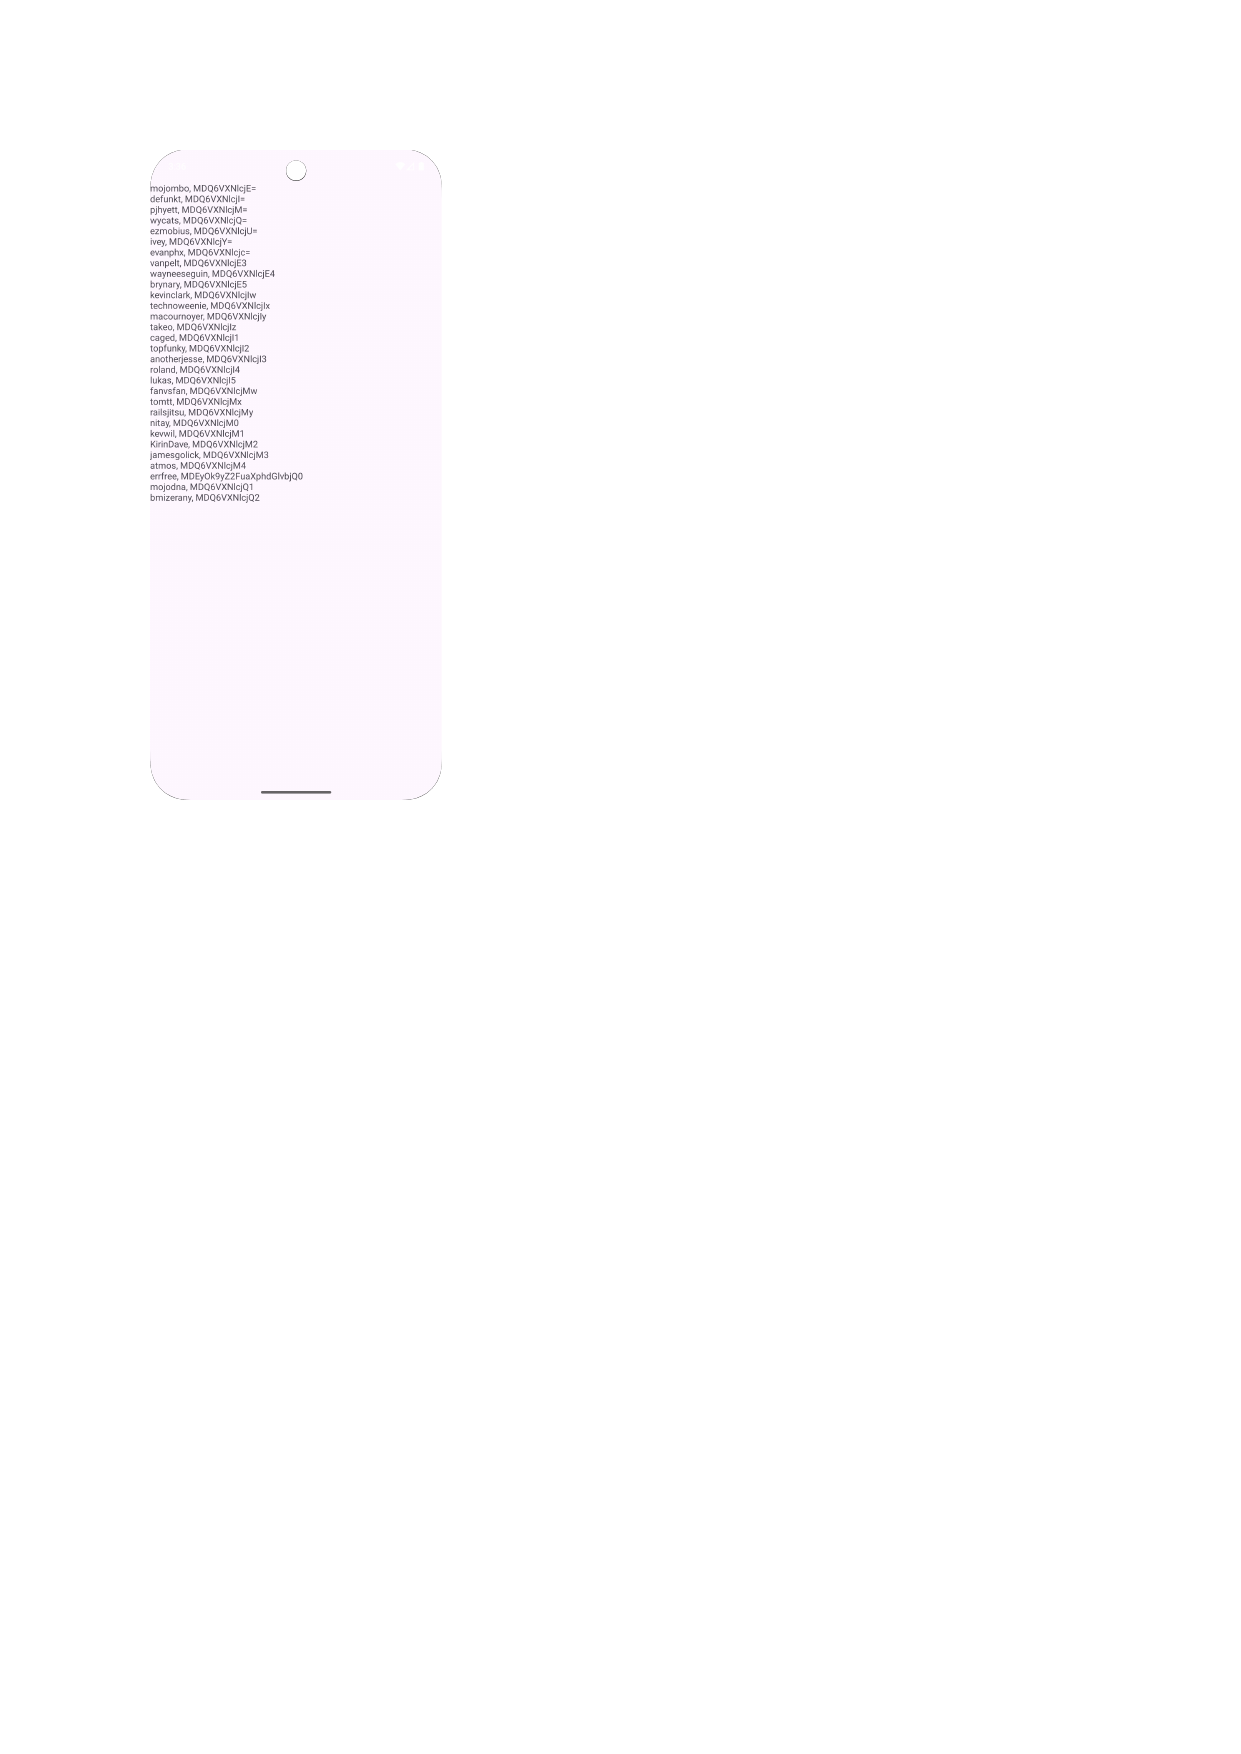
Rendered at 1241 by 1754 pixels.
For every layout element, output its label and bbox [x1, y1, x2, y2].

picture [150, 150, 442, 800]
